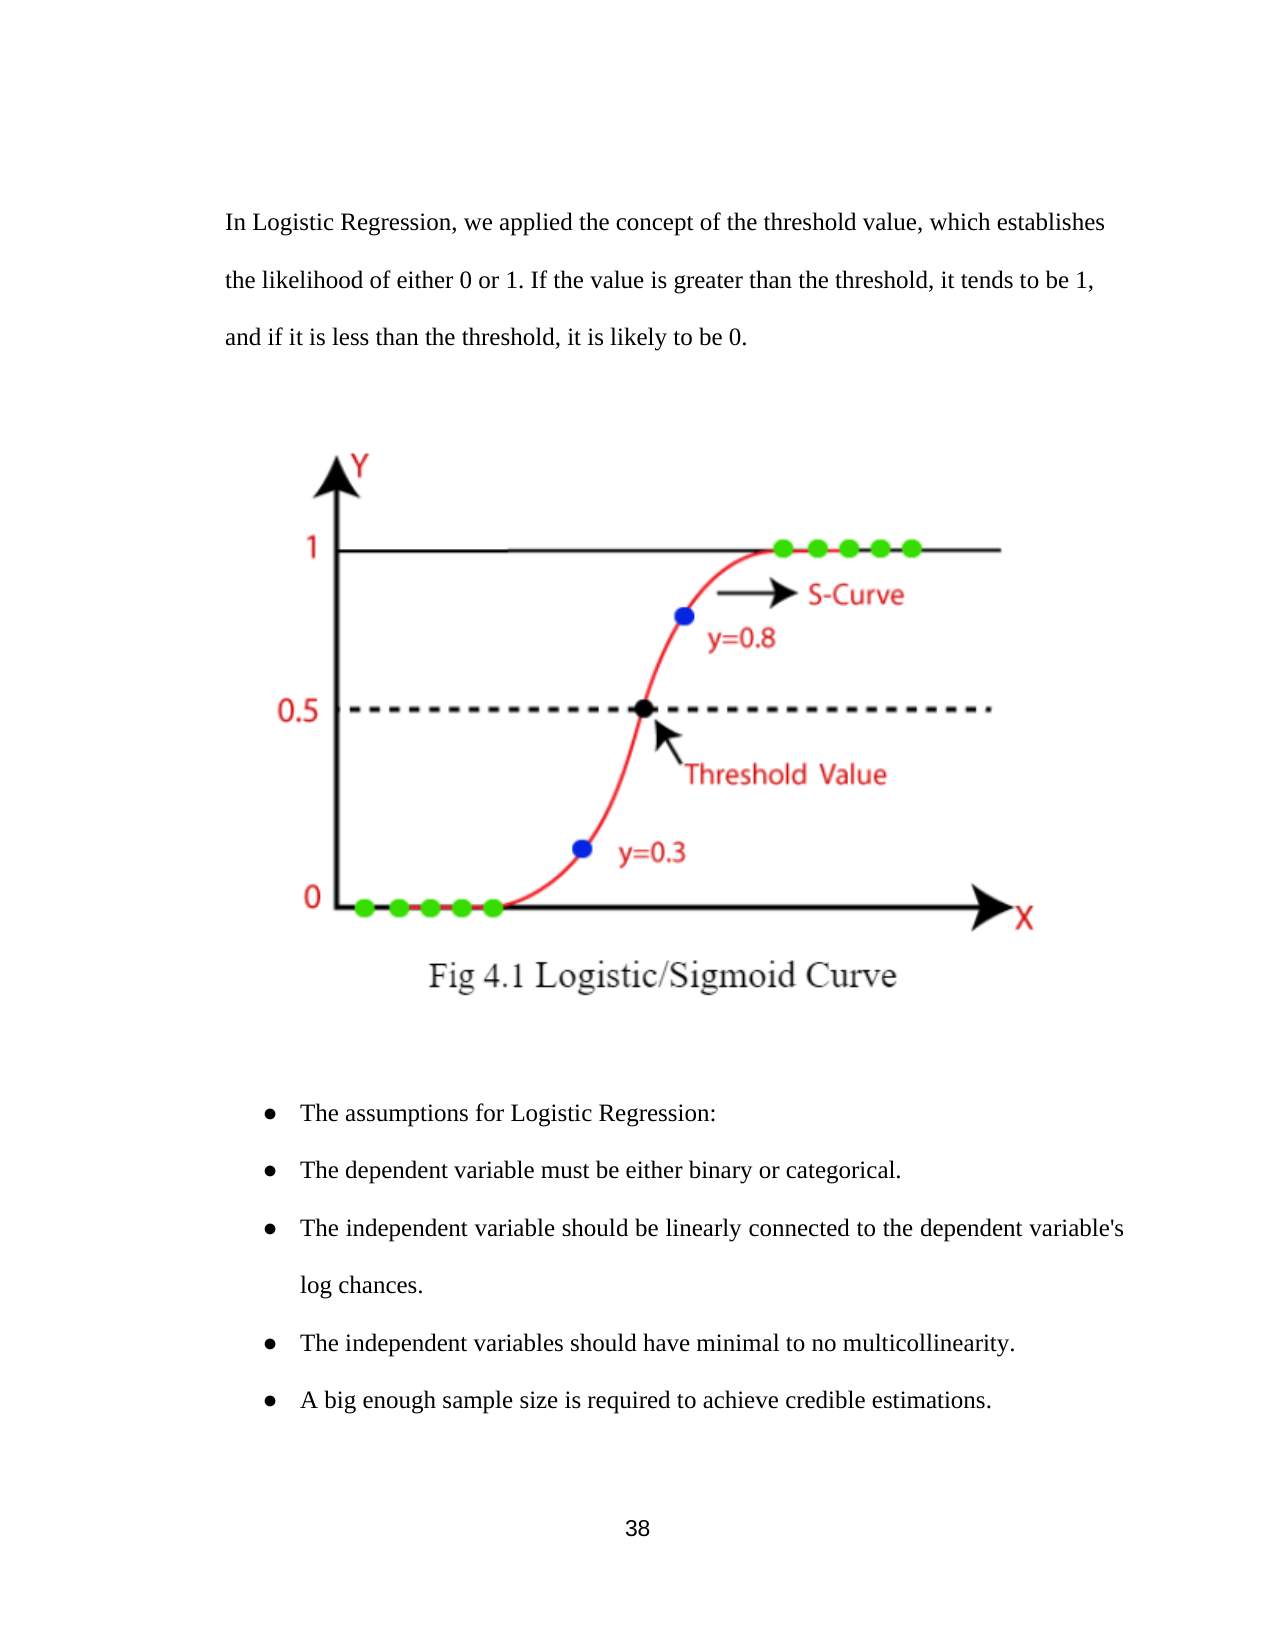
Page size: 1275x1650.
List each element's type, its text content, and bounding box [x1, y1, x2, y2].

list The assumptions for Logistic Regression: [262, 1098, 1125, 1127]
list The independent variables should have minimal to no multicollinearity. [262, 1328, 1125, 1357]
list A big enough sample size is required to achieve credible estimations. [262, 1385, 1125, 1414]
picture [261, 437, 1089, 1014]
list The dependent variable must be either binary or categorical. [262, 1155, 1125, 1184]
list The independent variable should be linearly connected to the dependent variable's log chances. [262, 1213, 1125, 1299]
text In Logistic Regression, we applied the concept of the threshold value, which establishes the likelihood of either 0 or 1. If the value is greater than the threshold, it tends to be 1, and if it is less than the threshold, it is likely to be 0. [225, 207, 1125, 351]
